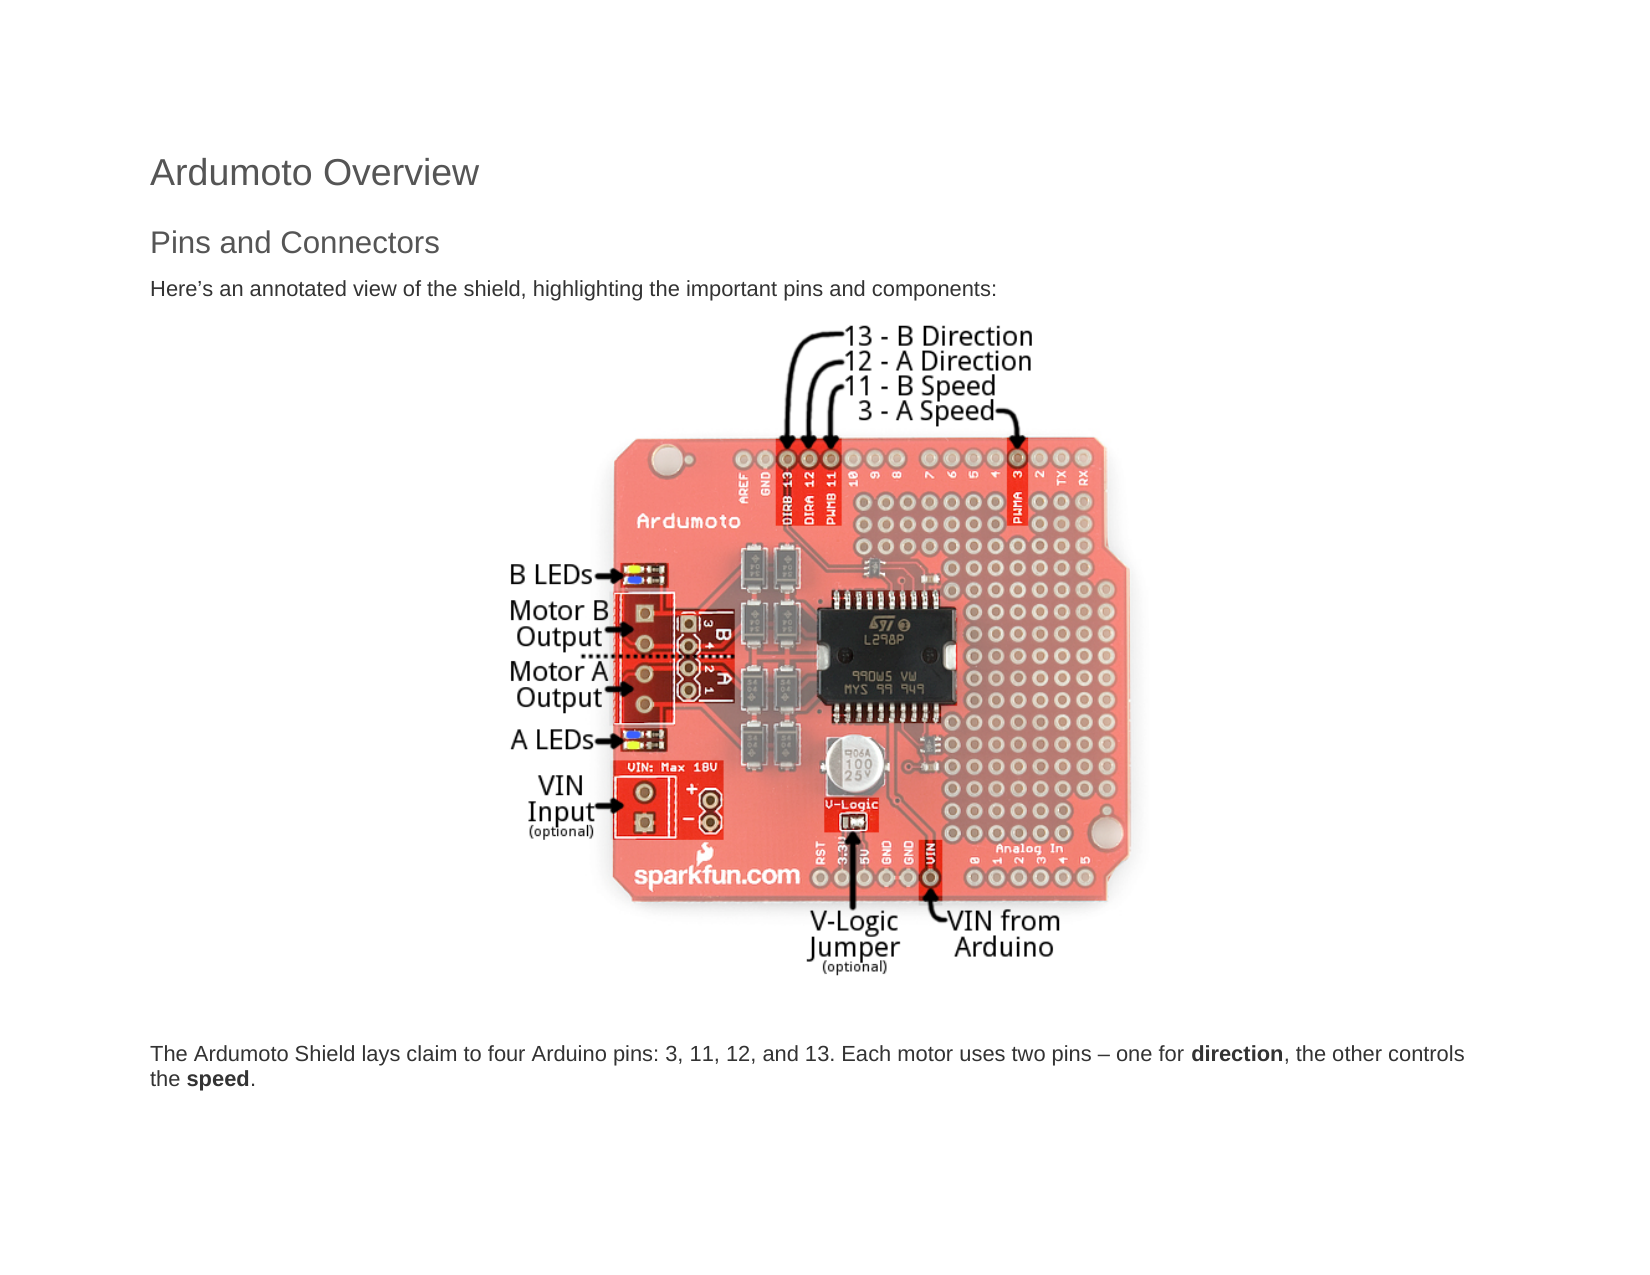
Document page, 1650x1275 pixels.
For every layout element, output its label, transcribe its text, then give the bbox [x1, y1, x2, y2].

picture [500, 316, 1150, 984]
text The Ardumoto Shield lays claim to four Arduino pins: 3, 11, 12, and 13. Each motor uses two pins – one for direction, the other controls the speed. [150, 1040, 1500, 1091]
text Ardumoto Overview [150, 150, 1500, 193]
text Pins and Connectors [150, 224, 1500, 260]
text Here’s an annotated view of the shield, highlighting the important pins and components: [150, 276, 1500, 301]
